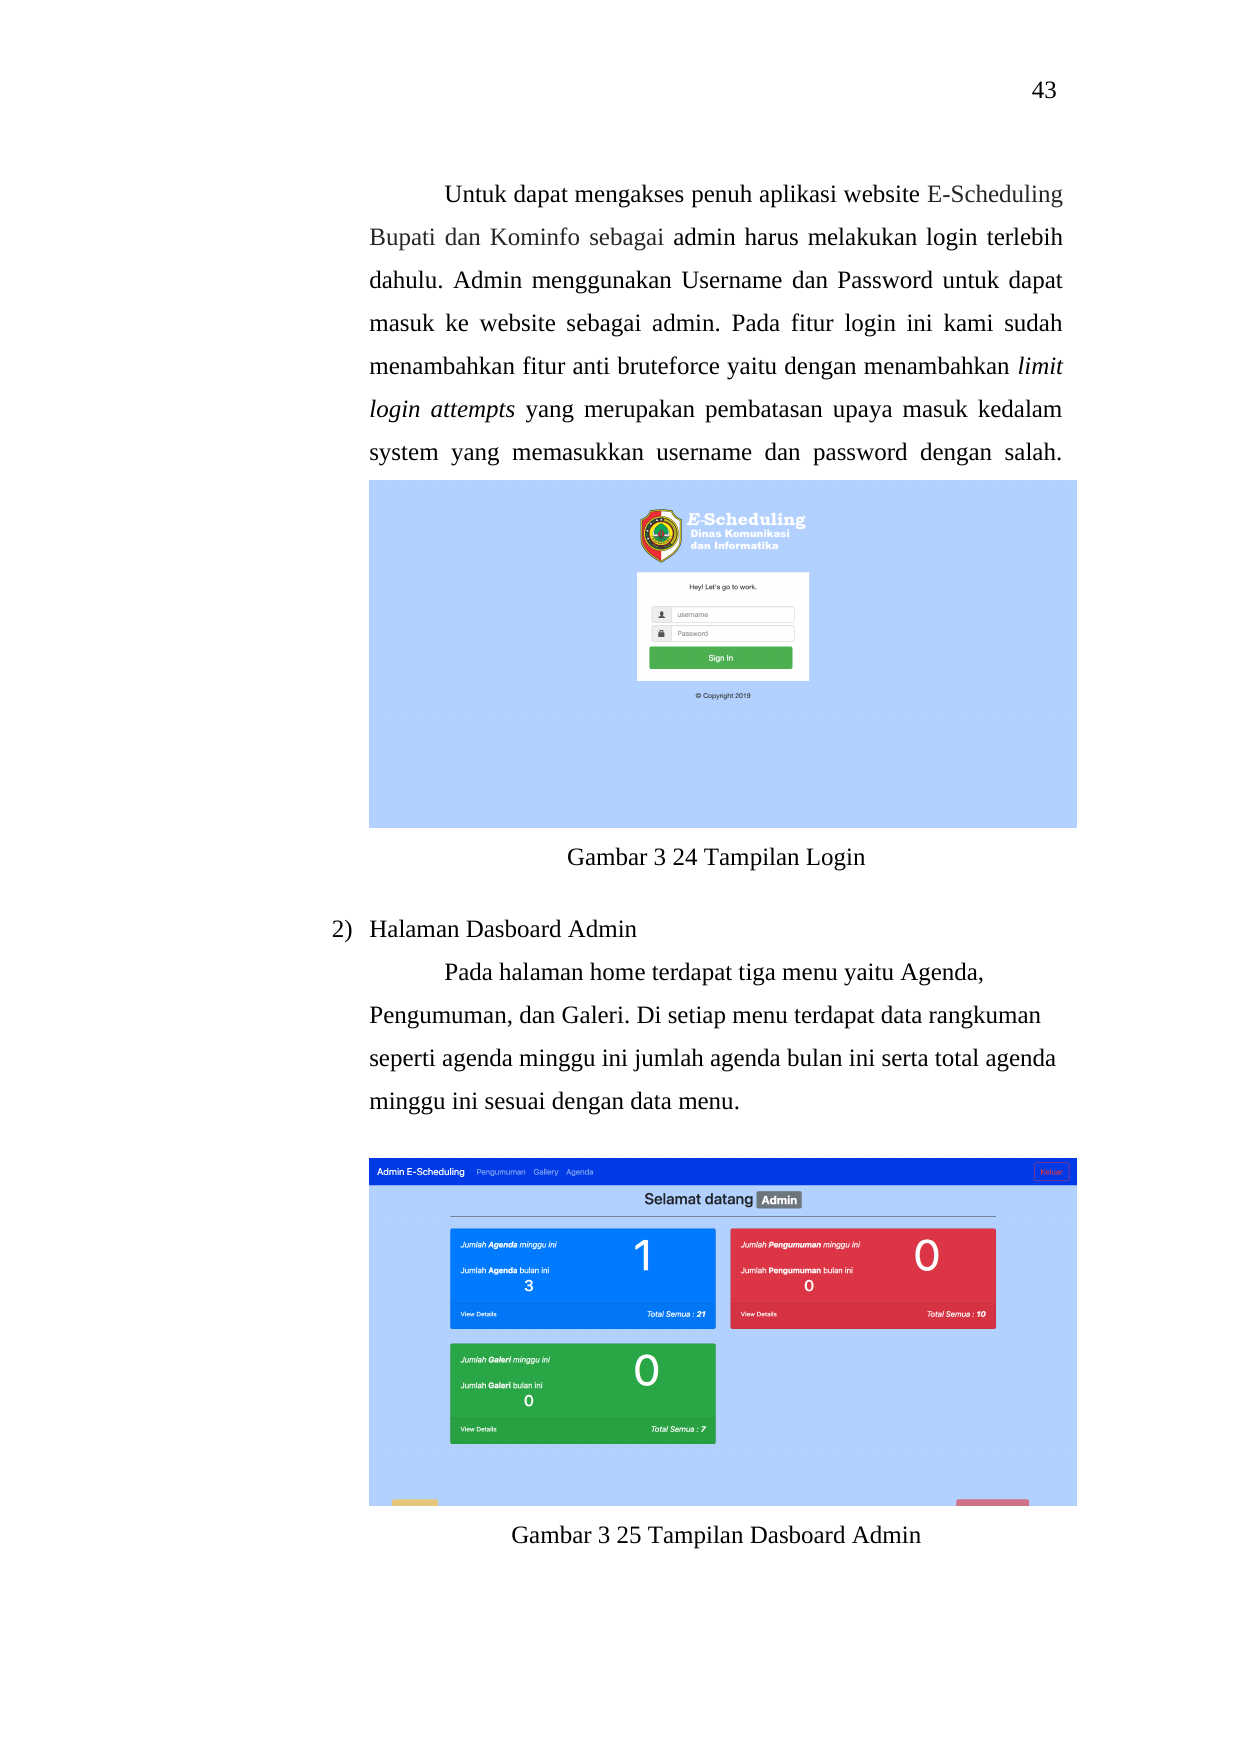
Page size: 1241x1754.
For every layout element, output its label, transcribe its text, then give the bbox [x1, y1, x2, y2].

text Pada halaman home terdapat tiga menu yaitu Agenda, Pengumuman, dan Galeri. Di setiap menu terdapat data rangkuman seperti agenda minggu ini jumlah agenda bulan ini serta total agenda minggu ini sesuai dengan data menu. [369, 957, 1063, 1115]
text Gambar 3 25 Tampilan Dasboard Admin [369, 1520, 1063, 1548]
picture [369, 480, 1077, 828]
list Halaman Dasboard Admin [332, 914, 1063, 943]
picture [369, 1158, 1077, 1506]
text Gambar 3 24 Tampilan Login [369, 842, 1063, 871]
text Untuk dapat mengakses penuh aplikasi website E-Scheduling Bupati dan Kominfo sebagai admin harus melakukan login terlebih dahulu. Admin menggunakan Username dan Password untuk dapat masuk ke website sebagai admin. Pada fitur login ini kami sudah menambahkan fitur anti bruteforce yaitu dengan menambahkan limit login attempts yang merupakan pembatasan upaya masuk kedalam system yang memasukkan username dan password dengan salah. [369, 179, 1063, 480]
